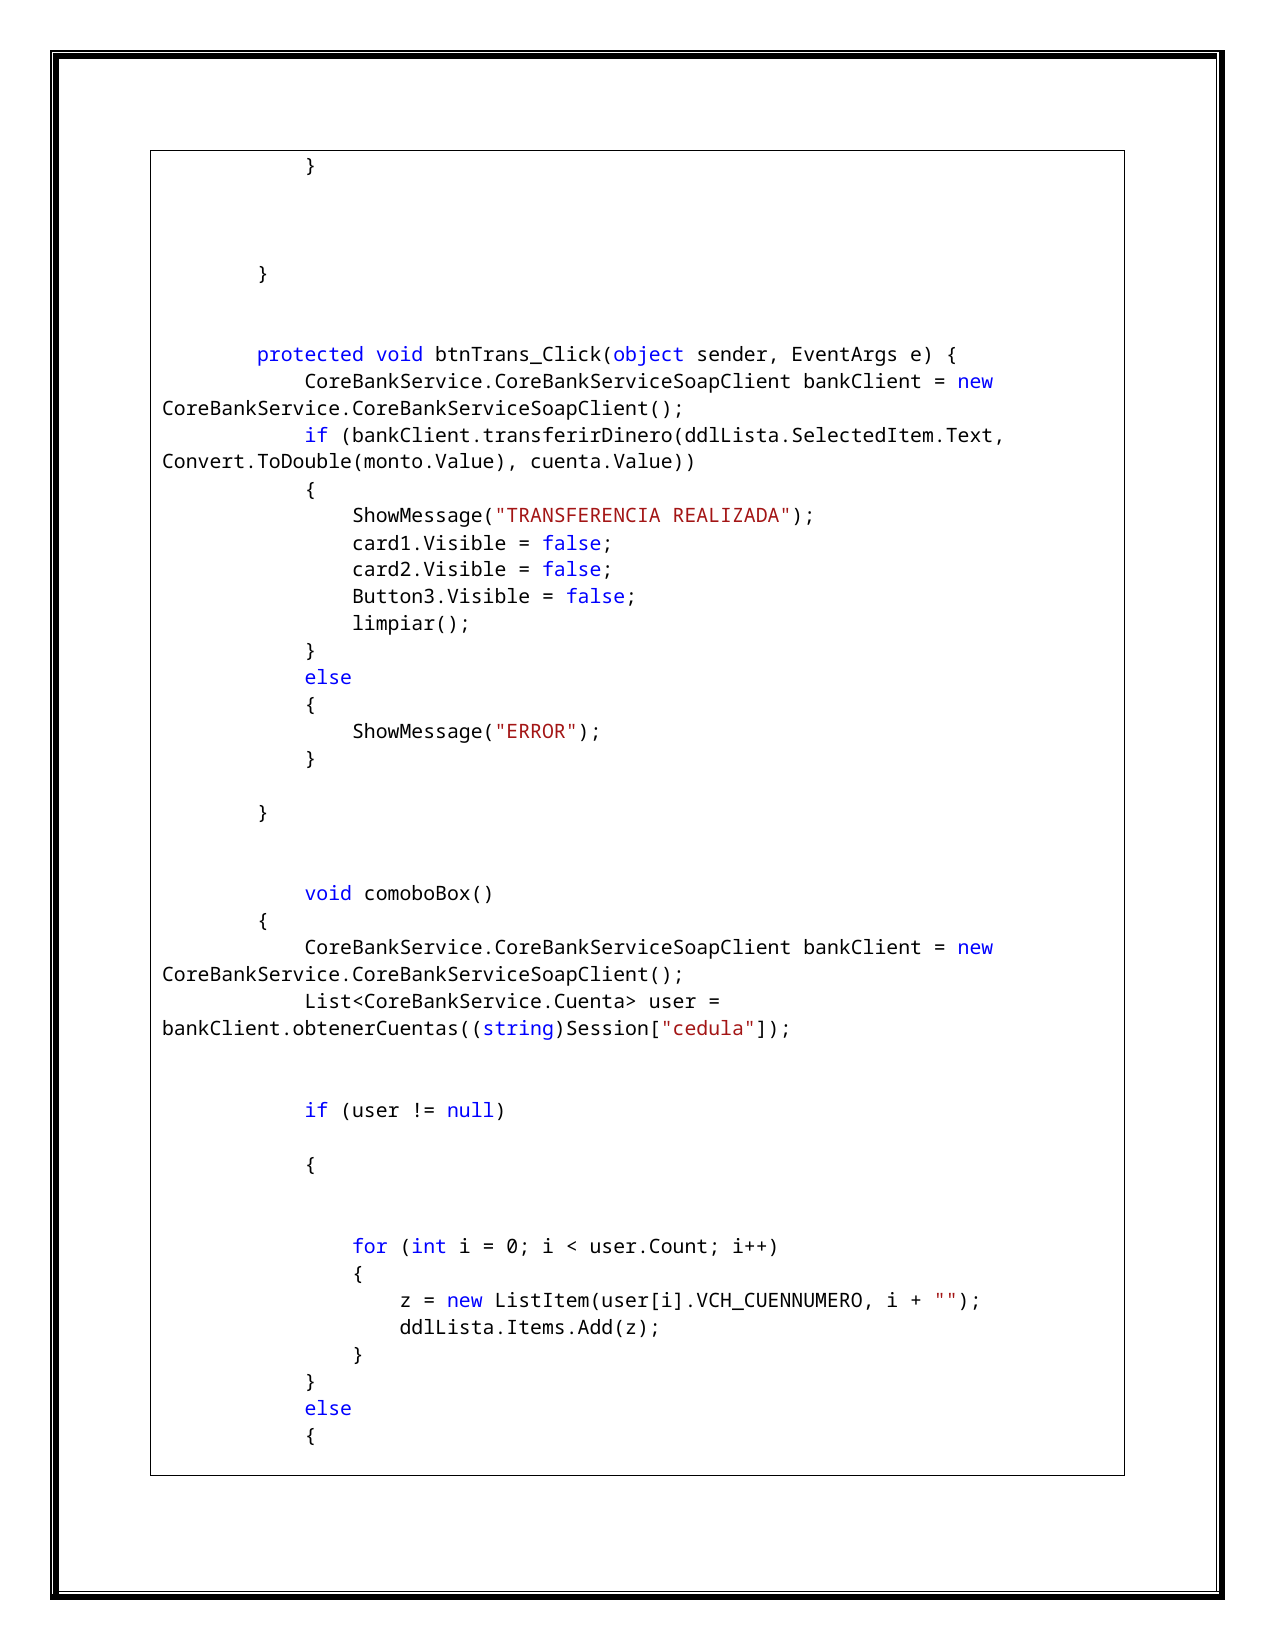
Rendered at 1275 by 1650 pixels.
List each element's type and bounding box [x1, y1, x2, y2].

table_header [151, 151, 1124, 1475]
